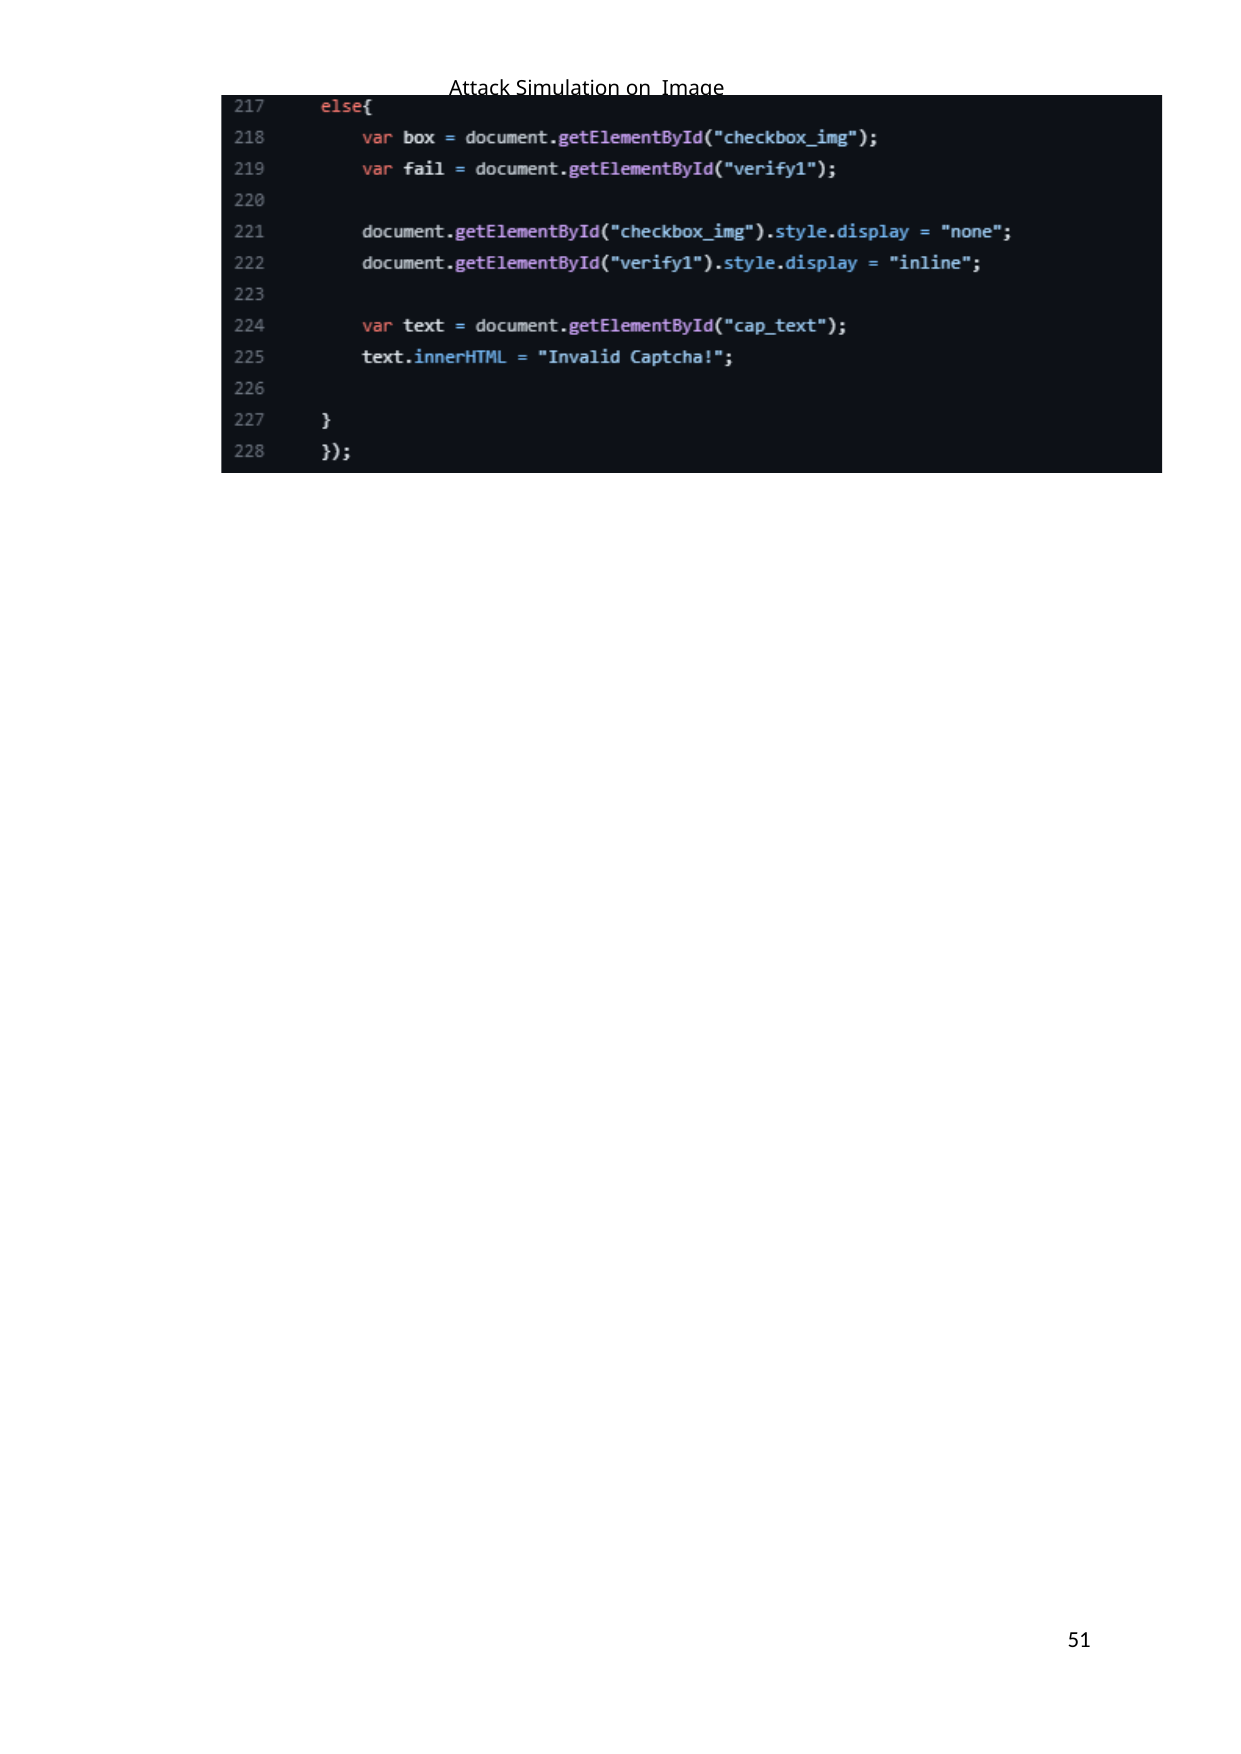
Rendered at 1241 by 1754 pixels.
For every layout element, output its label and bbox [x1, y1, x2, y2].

picture [221, 95, 1163, 473]
